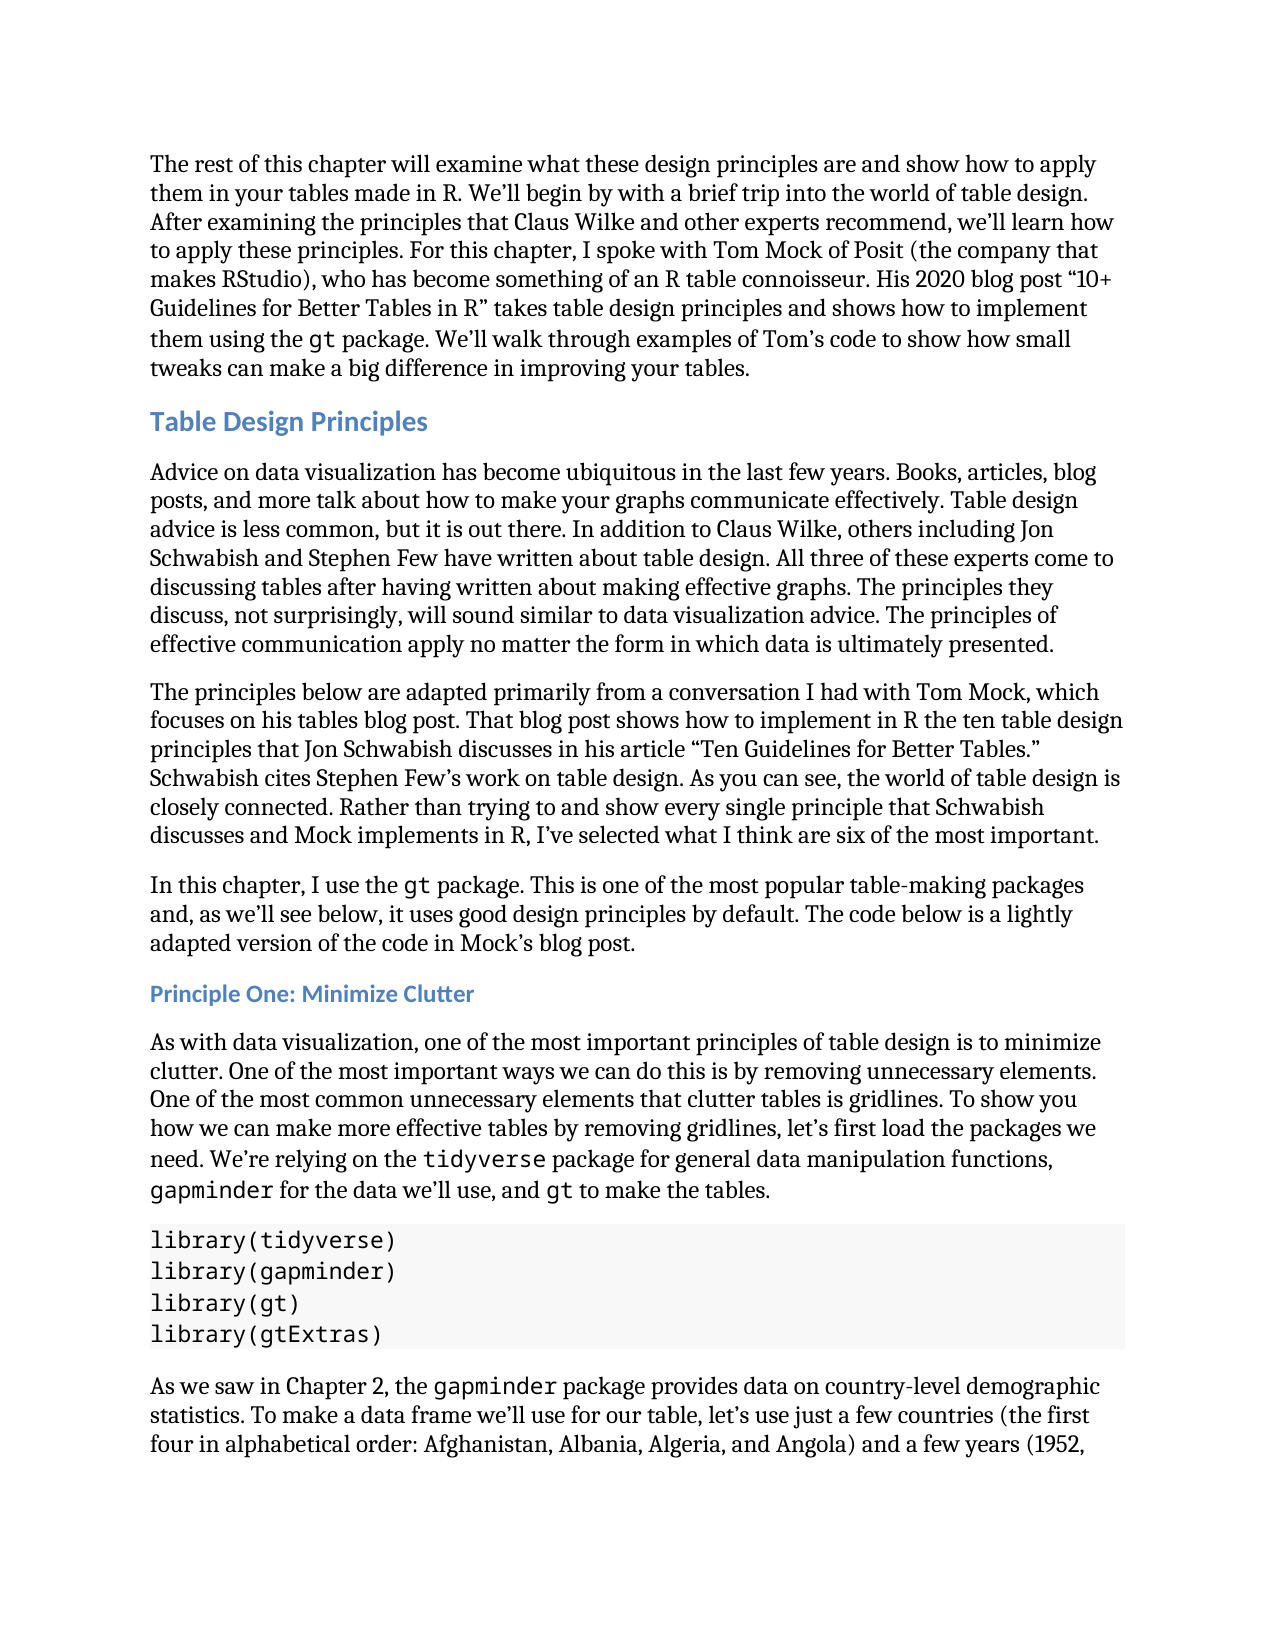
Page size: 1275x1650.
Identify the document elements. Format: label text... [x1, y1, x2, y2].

text Advice on data visualization has become ubiquitous in the last few years. Books, articles, blog posts, and more talk about how to make your graphs communicate effectively. Table design advice is less common, but it is out there. In addition to Claus Wilke, others including Jon Schwabish and Stephen Few have written about table design. All three of these experts come to discussing tables after having written about making effective graphs. The principles they discuss, not surprisingly, will sound similar to data visualization advice. The principles of effective communication apply no matter the form in which data is ultimately presented. [150, 458, 1125, 659]
text In this chapter, I use the gt package. This is one of the most popular table-making packages and, as we’ll see below, it uses good design principles by default. The code below is a lightly adapted version of the code in Mock’s blog post. [150, 869, 1125, 958]
text As with data visualization, one of the most important principles of table design is to minimize clutter. One of the most important ways we can do this is by removing unnecessary elements. One of the most common unnecessary elements that clutter tables is gridlines. To show you how we can make more effective tables by removing gridlines, let’s first load the packages we need. We’re relying on the tidyverse package for general data manipulation functions, gapminder for the data we’ll use, and gt to make the tables. [150, 1028, 1125, 1205]
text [150, 1370, 1125, 1459]
text The principles below are adapted primarily from a conversation I had with Tom Mock, which focuses on his tables blog post. That blog post shows how to implement in R the ten table design principles that Jon Schwabish discusses in his article “Ten Guidelines for Better Tables.” Schwabish cites Stephen Few’s work on table design. As you can see, the world of table design is closely connected. Rather than trying to and show every single principle that Schwabish discusses and Mock implements in R, I’ve selected what I think are six of the most important. [150, 678, 1125, 850]
text library(tidyverse) library(gapminder) library(gt) library(gtExtras) [301, 1224, 1125, 1349]
subtitle Table Design Principles [150, 403, 1125, 439]
subtitle Principle One: Minimize Clutter [150, 978, 1125, 1009]
text The rest of this chapter will examine what these design principles are and show how to apply them in your tables made in R. We’ll begin by with a brief trip into the world of table design. After examining the principles that Claus Wilke and other experts recommend, we’ll learn how to apply these principles. For this chapter, I spoke with Tom Mock of Posit (the company that makes RStudio), who has become something of an R table connoisseur. His 2020 blog post “10+ Guidelines for Better Tables in R” takes table design principles and shows how to implement them using the gt package. We’ll walk through examples of Tom’s code to show how small tweaks can make a big difference in improving your tables. [150, 150, 1125, 382]
